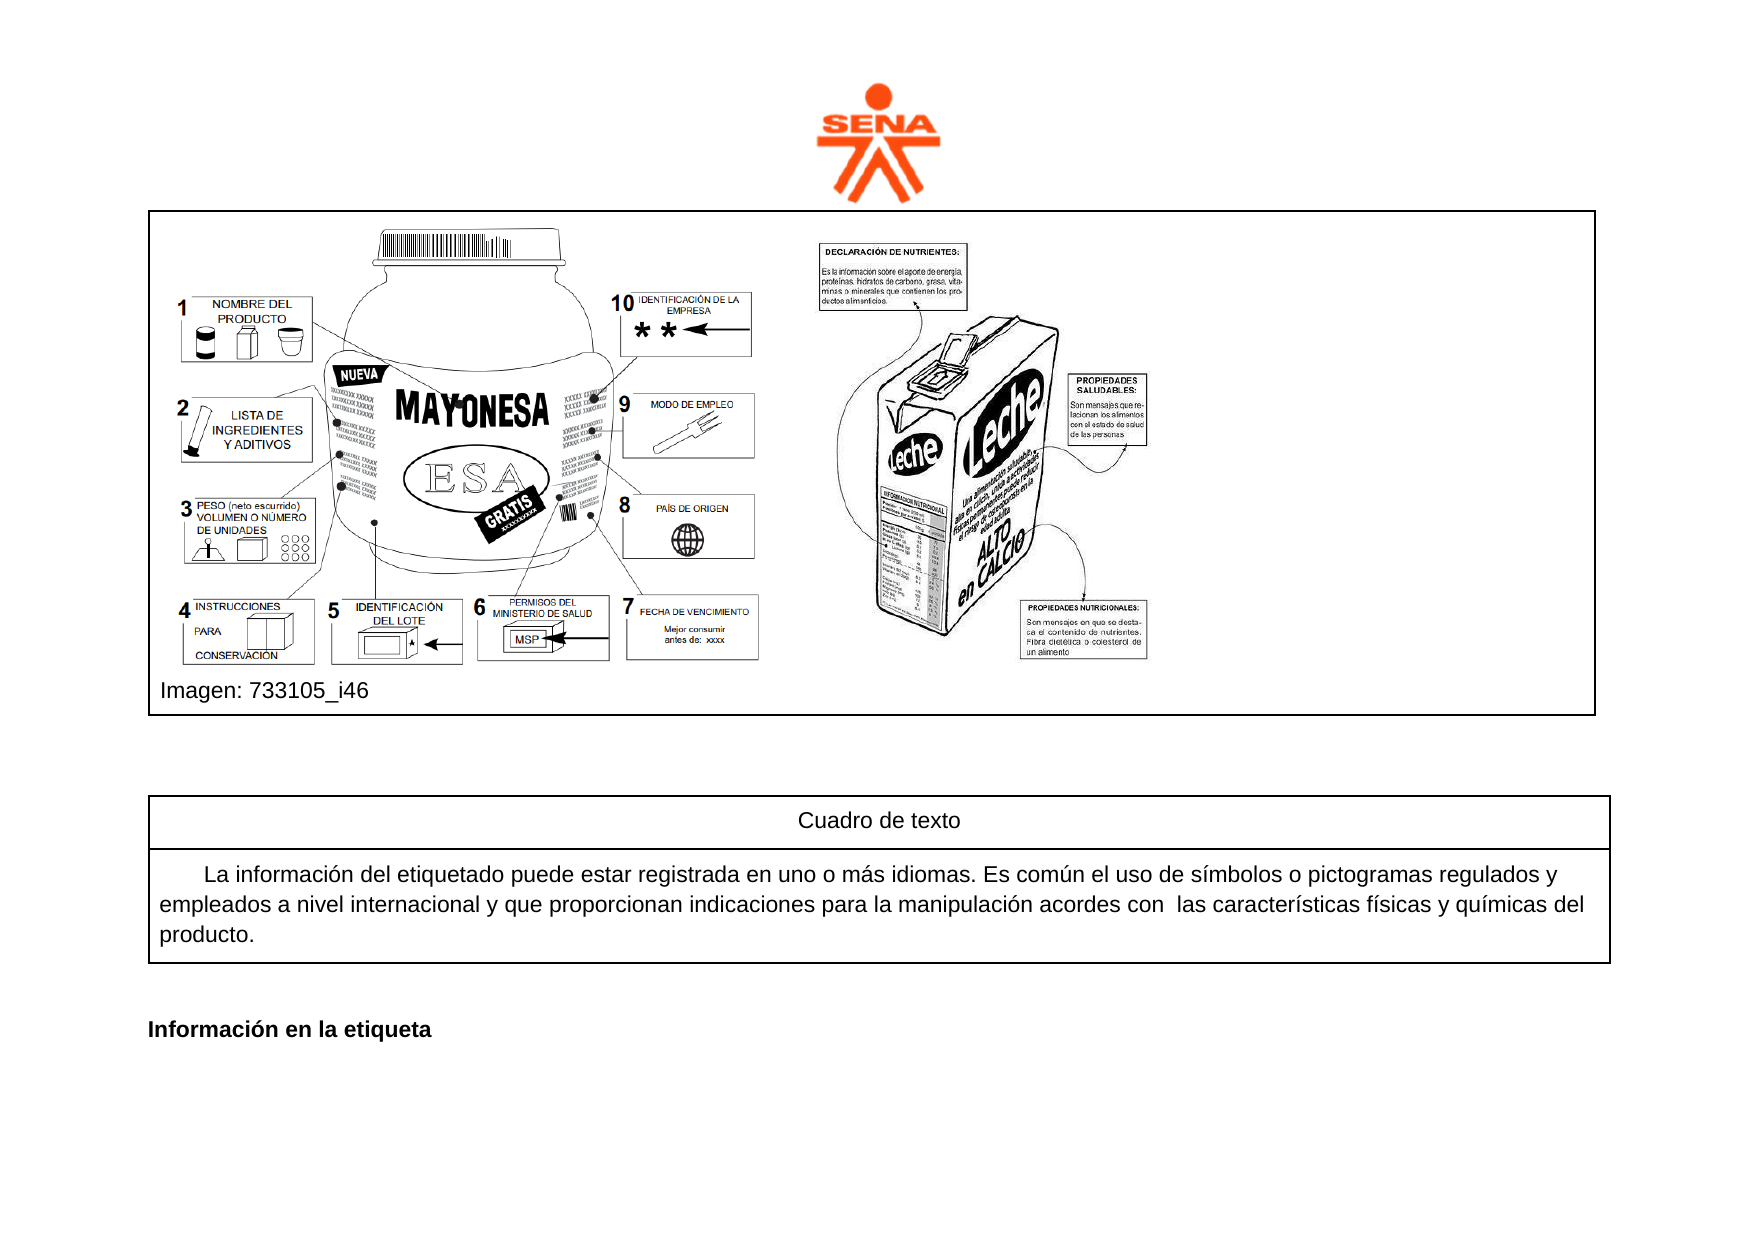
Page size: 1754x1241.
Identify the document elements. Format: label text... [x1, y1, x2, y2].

picture [159, 222, 773, 673]
picture [779, 227, 1168, 673]
picture [805, 75, 949, 210]
table_cell La información del etiquetado puede estar registrada en uno o más idiomas. Es común el uso de símbolos o pictogramas regulados y empleados a nivel internacional y que proporcionan indicaciones para la manipulación acordes con las características físicas y químicas del producto. [150, 850, 1609, 962]
table_header Cuadro de texto [150, 797, 1609, 848]
table_cell Imagen: 733105_i46 [150, 212, 1594, 714]
text Información en la etiqueta [148, 1016, 1606, 1043]
